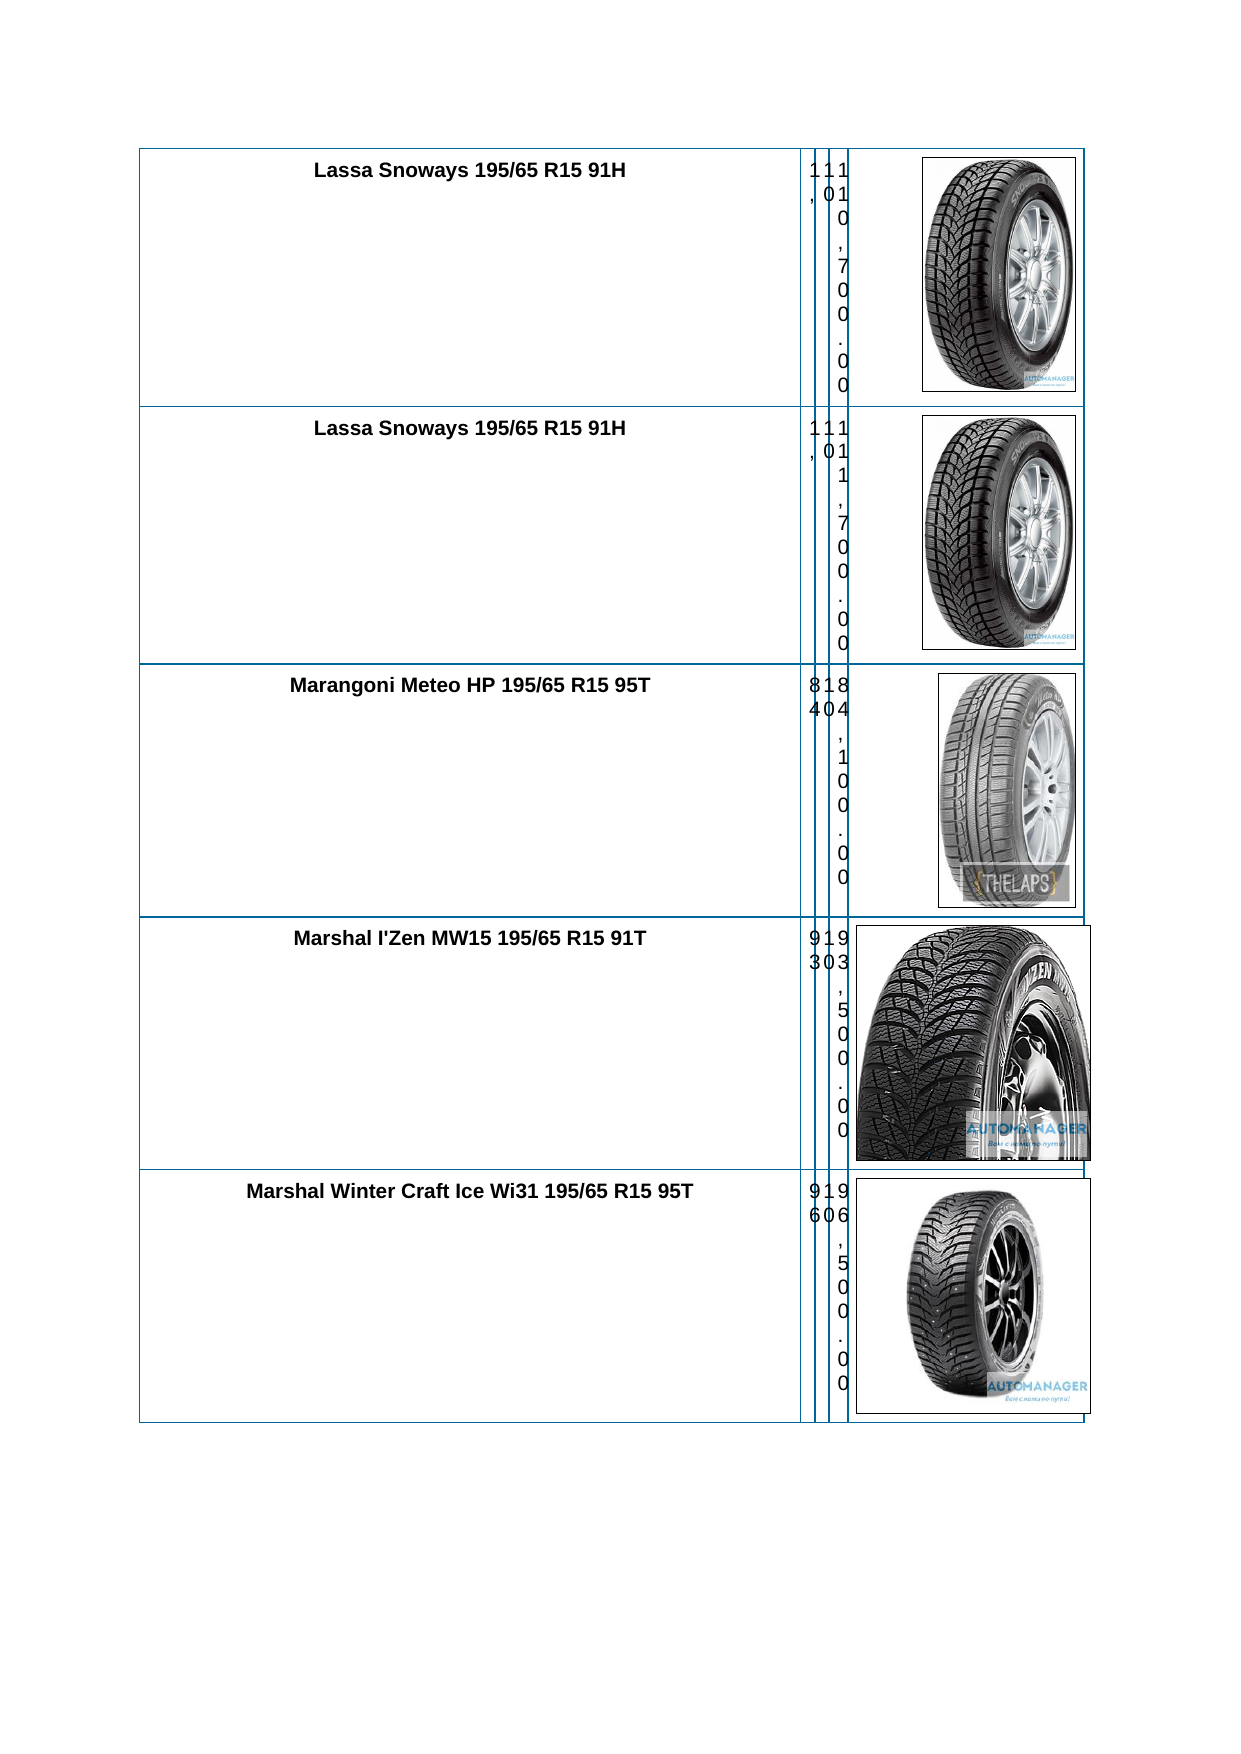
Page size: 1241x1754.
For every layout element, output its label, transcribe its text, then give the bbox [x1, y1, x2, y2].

picture [857, 926, 1090, 1160]
table_cell 84,100.00 [830, 665, 847, 916]
picture [939, 674, 1075, 907]
table_cell 965.00 [801, 1170, 814, 1421]
table_cell 96,500.00 [830, 1170, 847, 1421]
picture [923, 158, 1075, 391]
table_cell Lassa Snoways 195/65 R15 91H [140, 407, 800, 663]
table_cell 841.00 [801, 665, 814, 916]
table_cell 110,700.00 [830, 149, 847, 406]
table_cell 93,500.00 [830, 918, 847, 1169]
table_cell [140, 149, 800, 406]
table_cell 1,107.00 [801, 149, 814, 406]
picture [923, 416, 1075, 649]
table_cell [849, 149, 1083, 406]
table_cell [849, 407, 1083, 663]
table_cell 1,117.00 [801, 407, 814, 663]
table_cell Marshal I'Zen MW15 195/65 R15 91T [140, 918, 800, 1169]
table_cell 111,700.00 [830, 407, 847, 663]
table_cell [849, 665, 1083, 916]
table_cell Marshal Winter Craft Ice Wi31 195/65 R15 95T [140, 1170, 800, 1421]
picture [857, 1179, 1090, 1413]
table_cell Marangoni Meteo HP 195/65 R15 95Т [140, 665, 800, 916]
table_cell [849, 1170, 1083, 1421]
table_cell [849, 918, 1083, 1169]
table_cell 935.00 [801, 918, 814, 1169]
